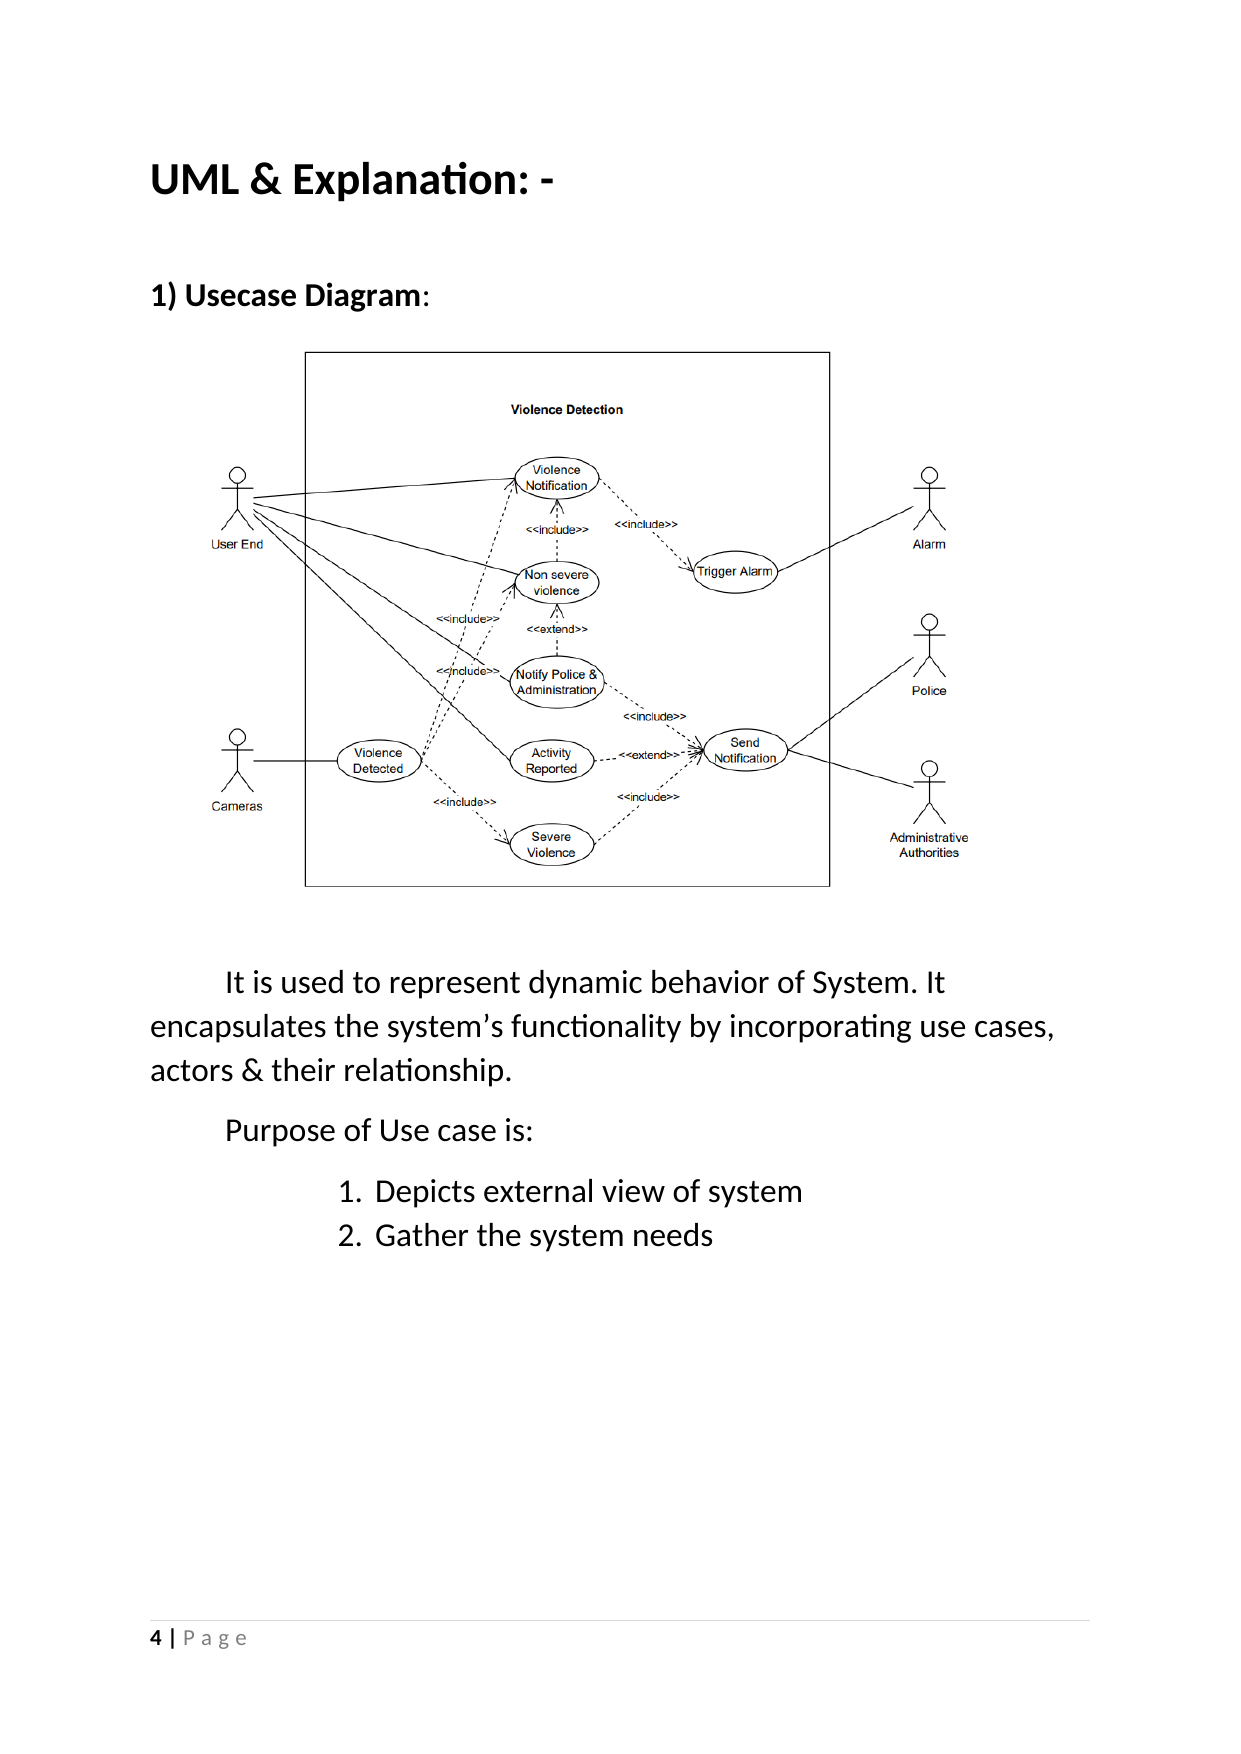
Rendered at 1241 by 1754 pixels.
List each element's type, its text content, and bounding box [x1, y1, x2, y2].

list Gather the system needs [337, 1214, 1090, 1254]
text UML & Explanation: - [150, 150, 1090, 206]
text Purpose of Use case is: [150, 1109, 1090, 1150]
text 1) Usecase Diagram: [150, 274, 1090, 314]
picture [150, 334, 1015, 942]
text It is used to represent dynamic behavior of System. It encapsulates the system’s functionality by incorporating use cases, actors & their relationship. [150, 961, 1090, 1089]
list Depicts external view of system [337, 1170, 1090, 1211]
